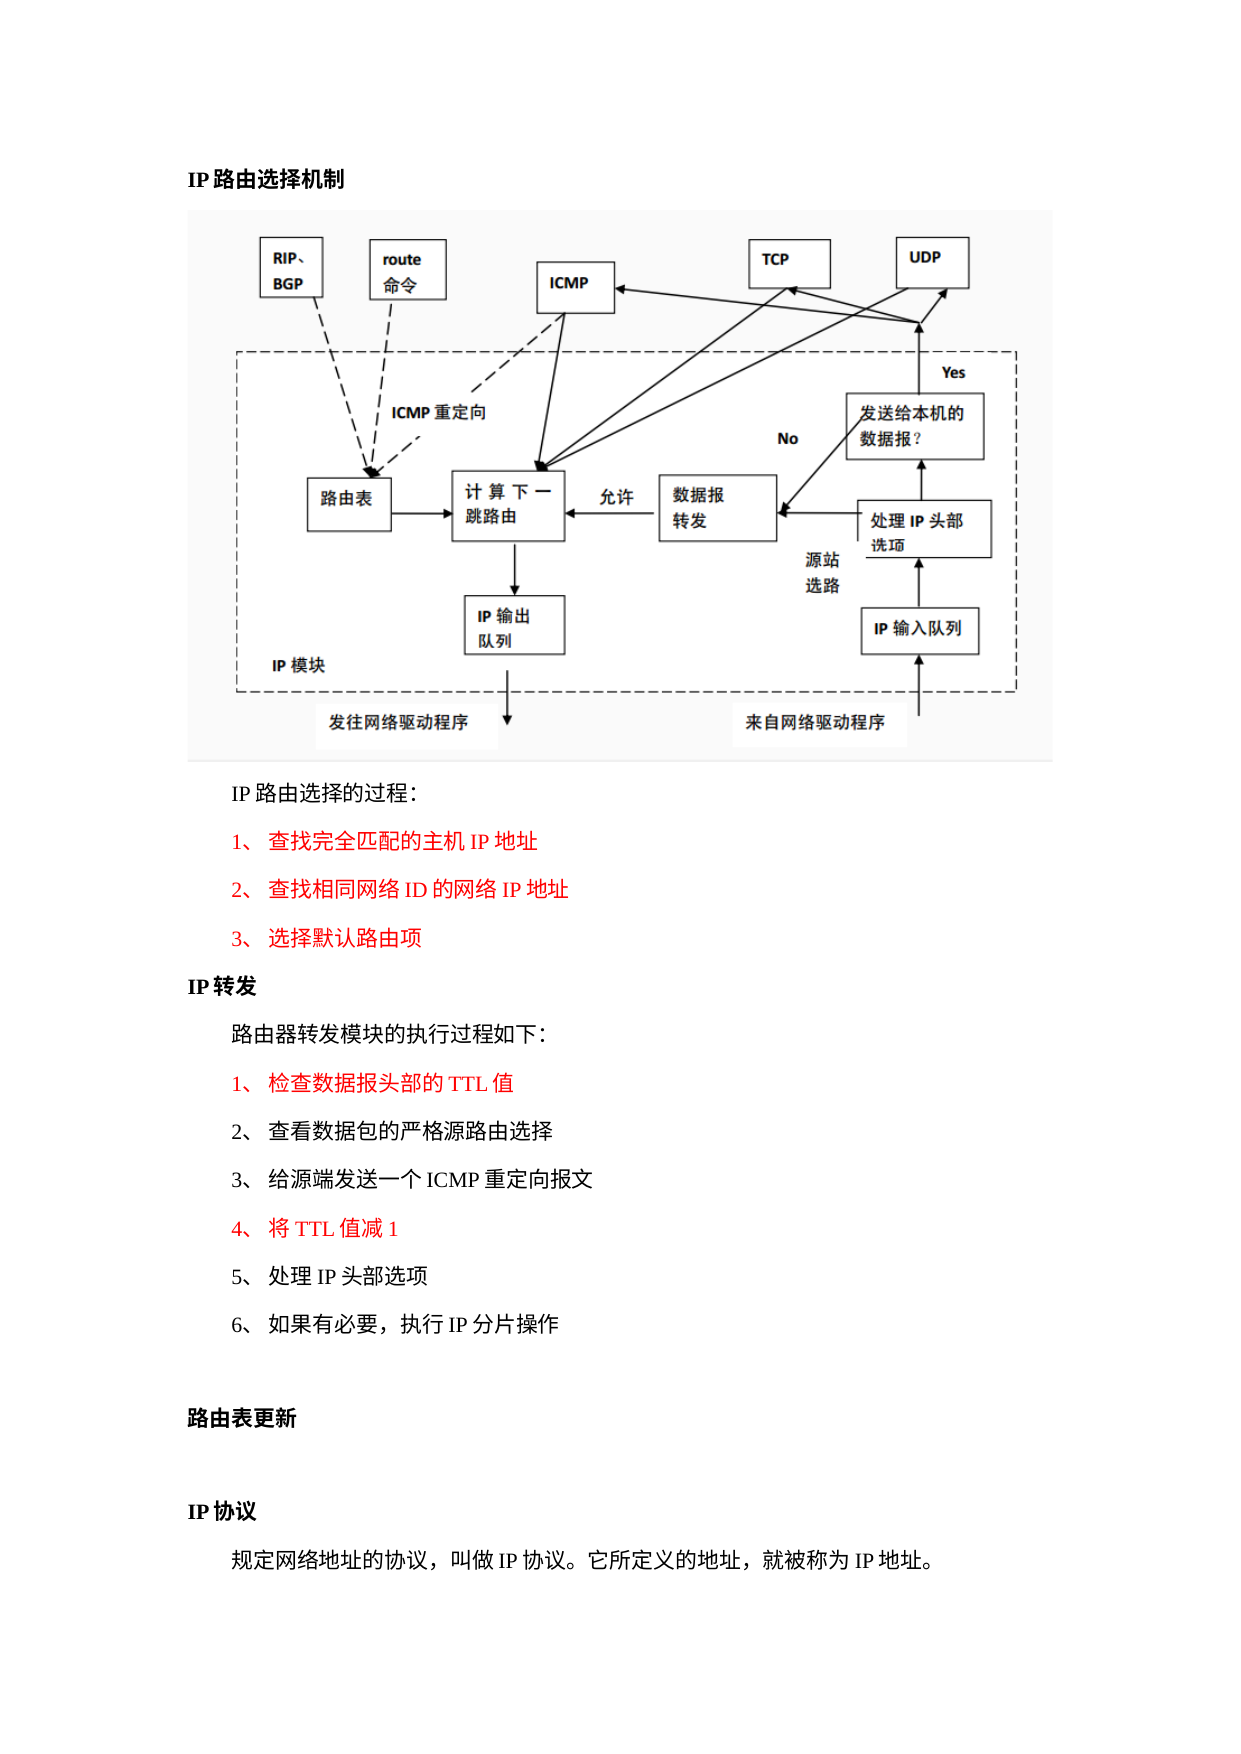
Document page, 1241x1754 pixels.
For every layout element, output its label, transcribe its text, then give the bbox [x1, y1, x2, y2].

list 检查数据报头部的TTL值 [231, 1065, 1053, 1098]
list 查看数据包的严格源路由选择 [231, 1114, 1053, 1146]
list 将TTL值减1 [231, 1210, 1053, 1243]
list 如果有必要，执行IP分片操作 [231, 1307, 1053, 1339]
picture [187, 210, 1053, 762]
list 查找完全匹配的主机IP地址 [231, 824, 1053, 856]
subtitle IP协议 [187, 1494, 1053, 1526]
subtitle IP路由选择机制 [187, 162, 1053, 194]
subtitle IP转发 [187, 969, 1053, 1001]
text 路由器转发模块的执行过程如下： [187, 1017, 1053, 1049]
text 规定网络地址的协议，叫做IP协议。它所定义的地址，就被称为IP地址。 [187, 1542, 1053, 1575]
list 处理IP头部选项 [231, 1259, 1053, 1291]
list 查找相同网络ID的网络IP地址 [231, 872, 1053, 904]
text IP路由选择的过程： [187, 775, 1053, 808]
list 给源端发送一个ICMP重定向报文 [231, 1162, 1053, 1194]
subtitle 路由表更新 [187, 1401, 1053, 1433]
list 选择默认路由项 [231, 920, 1053, 953]
